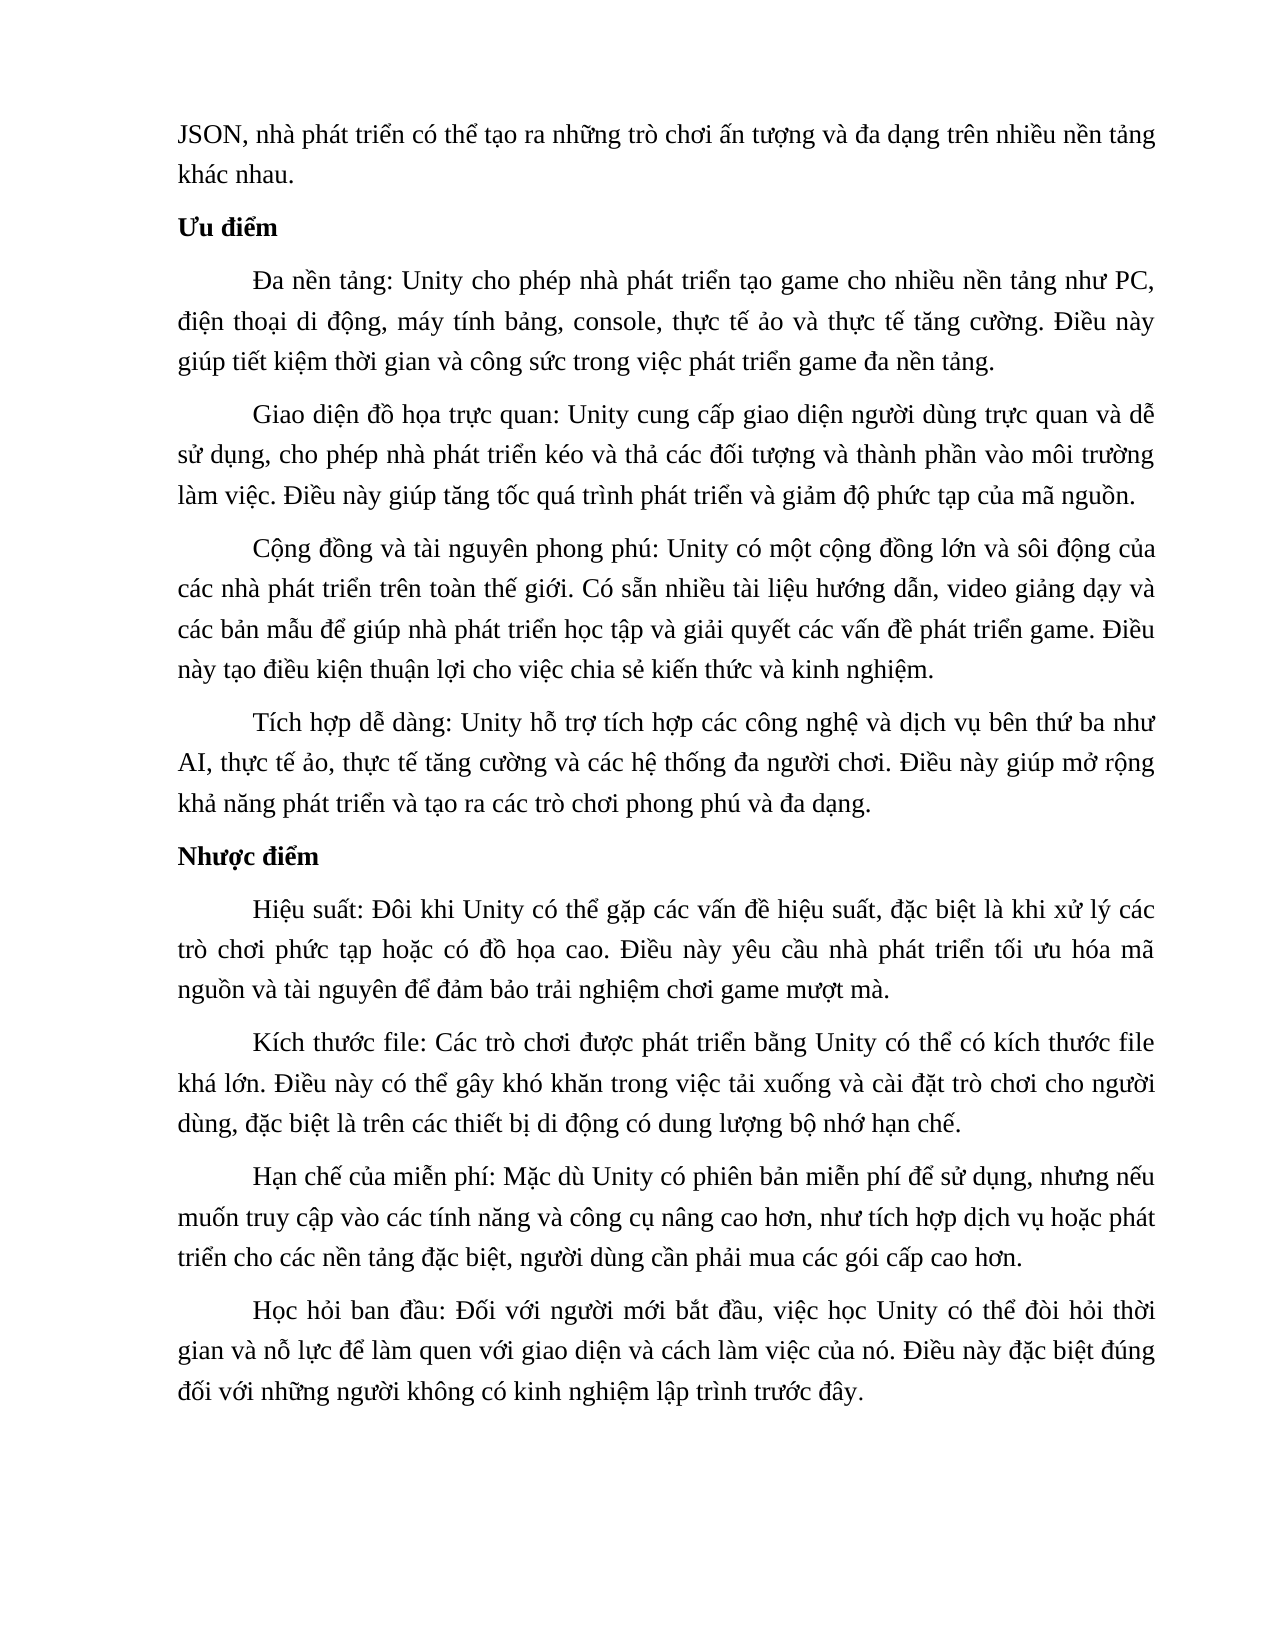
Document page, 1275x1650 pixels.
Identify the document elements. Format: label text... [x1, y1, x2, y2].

text Hạn chế của miễn phí: Mặc dù Unity có phiên bản miễn phí để sử dụng, nhưng nếu muốn truy cập vào các tính năng và công cụ nâng cao hơn, như tích hợp dịch vụ hoặc phát triển cho các nền tảng đặc biệt, người dùng cần phải mua các gói cấp cao hơn. [177, 1160, 1157, 1272]
text Đa nền tảng: Unity cho phép nhà phát triển tạo game cho nhiều nền tảng như PC, điện thoại di động, máy tính bảng, console, thực tế ảo và thực tế tăng cường. Điều này giúp tiết kiệm thời gian và công sức trong việc phát triển game đa nền tảng. [177, 264, 1157, 376]
text Hiệu suất: Đôi khi Unity có thể gặp các vấn đề hiệu suất, đặc biệt là khi xử lý các trò chơi phức tạp hoặc có đồ họa cao. Điều này yêu cầu nhà phát triển tối ưu hóa mã nguồn và tài nguyên để đảm bảo trải nghiệm chơi game mượt mà. [177, 893, 1157, 1005]
text Kích thước file: Các trò chơi được phát triển bằng Unity có thể có kích thước file khá lớn. Điều này có thể gây khó khăn trong việc tải xuống và cài đặt trò chơi cho người dùng, đặc biệt là trên các thiết bị di động có dung lượng bộ nhớ hạn chế. [177, 1026, 1157, 1138]
text Học hỏi ban đầu: Đối với người mới bắt đầu, việc học Unity có thể đòi hỏi thời gian và nỗ lực để làm quen với giao diện và cách làm việc của nó. Điều này đặc biệt đúng đối với những người không có kinh nghiệm lập trình trước đây. [177, 1294, 1157, 1406]
text Cộng đồng và tài nguyên phong phú: Unity có một cộng đồng lớn và sôi động của các nhà phát triển trên toàn thế giới. Có sẵn nhiều tài liệu hướng dẫn, video giảng dạy và các bản mẫu để giúp nhà phát triển học tập và giải quyết các vấn đề phát triển game. Điều này tạo điều kiện thuận lợi cho việc chia sẻ kiến thức và kinh nghiệm. [177, 532, 1157, 684]
text Giao diện đồ họa trực quan: Unity cung cấp giao diện người dùng trực quan và dễ sử dụng, cho phép nhà phát triển kéo và thả các đối tượng và thành phần vào môi trường làm việc. Điều này giúp tăng tốc quá trình phát triển và giảm độ phức tạp của mã nguồn. [177, 398, 1157, 510]
text Nhược điểm [177, 840, 1157, 871]
text Ưu điểm [177, 211, 1157, 243]
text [177, 118, 1157, 190]
text Tích hợp dễ dàng: Unity hỗ trợ tích hợp các công nghệ và dịch vụ bên thứ ba như AI, thực tế ảo, thực tế tăng cường và các hệ thống đa người chơi. Điều này giúp mở rộng khả năng phát triển và tạo ra các trò chơi phong phú và đa dạng. [177, 706, 1157, 818]
